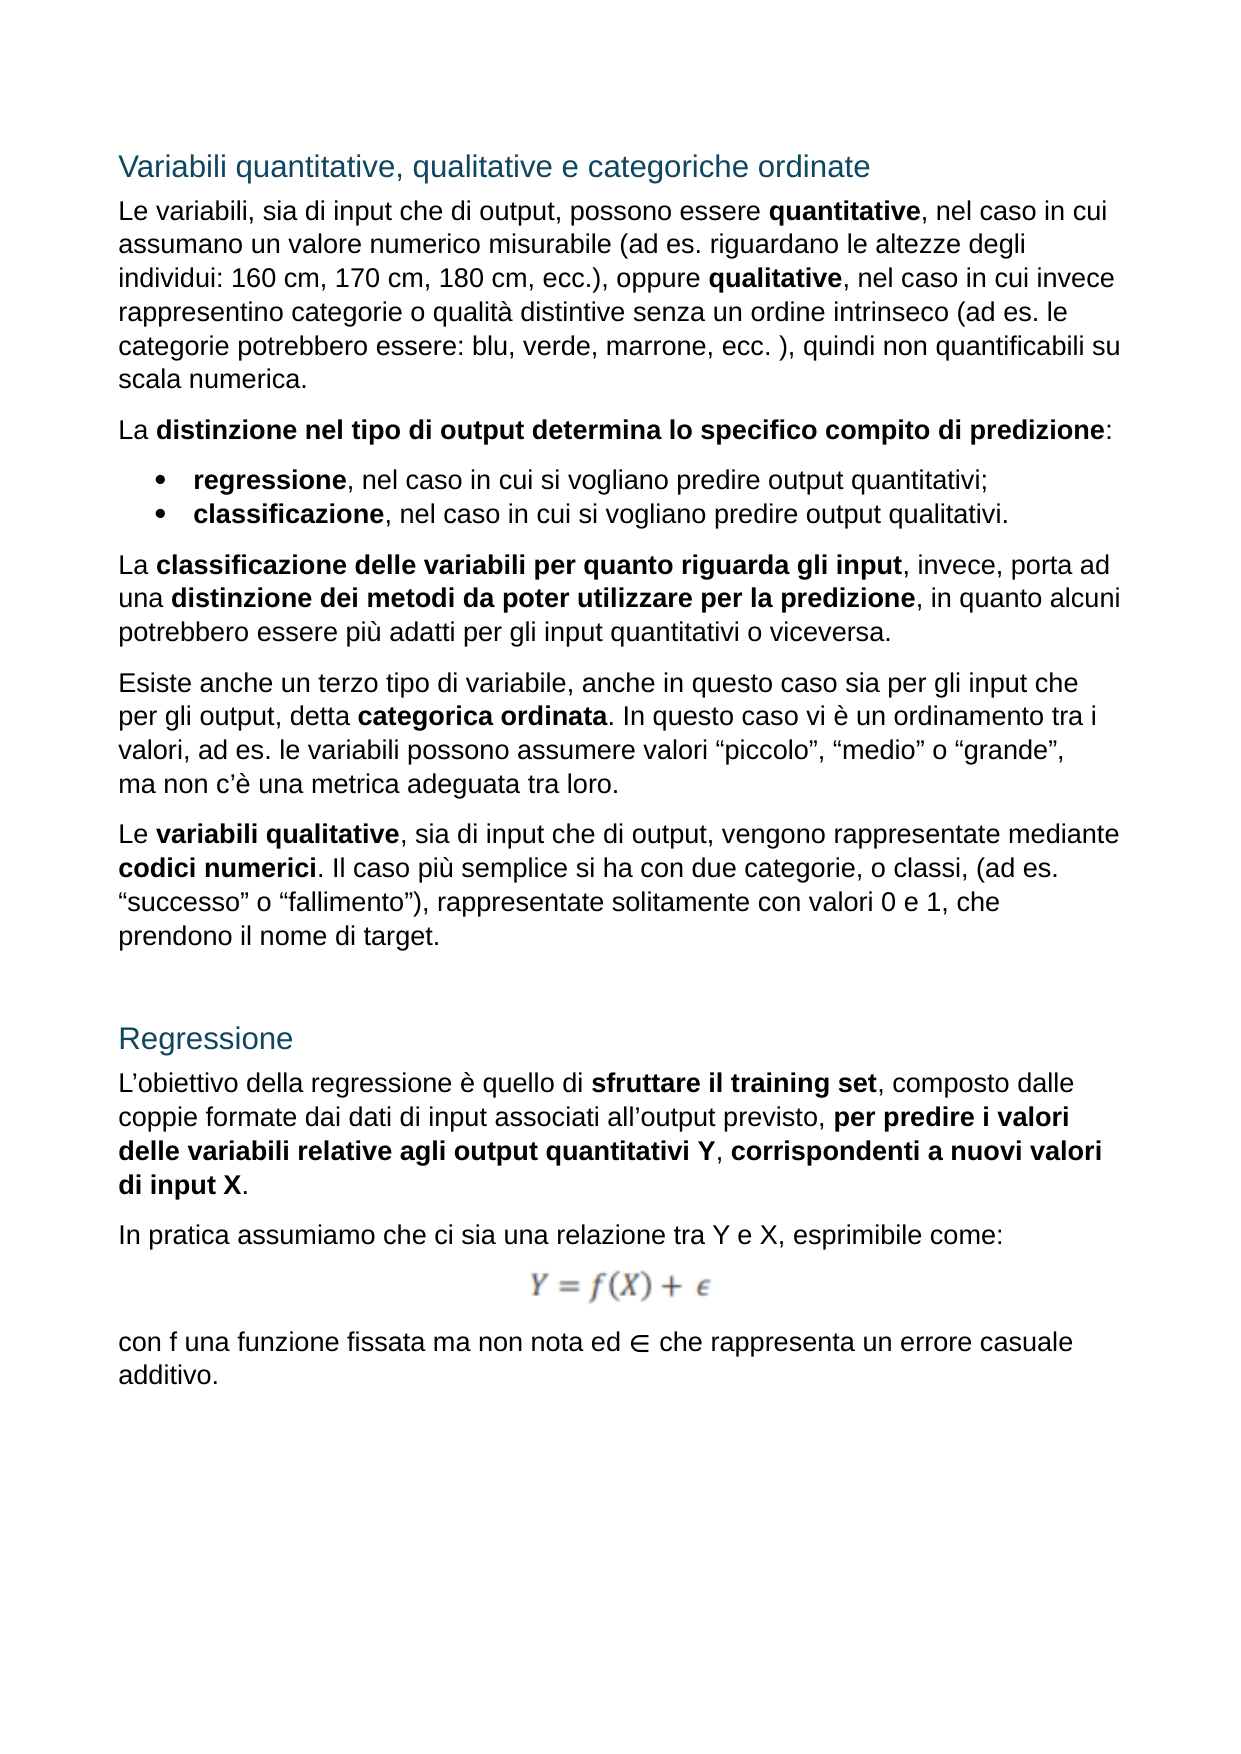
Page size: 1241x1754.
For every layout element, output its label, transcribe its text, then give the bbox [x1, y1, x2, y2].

text La distinzione nel tipo di output determina lo specifico compito di predizione: [118, 414, 1122, 445]
list regressione, nel caso in cui si vogliano predire output quantitativi; [156, 464, 1122, 496]
picture [526, 1269, 714, 1305]
text La classificazione delle variabili per quanto riguarda gli input, invece, porta ad una distinzione dei metodi da poter utilizzare per la predizione, in quanto alcuni potrebbero essere più adatti per gli input quantitativi o viceversa. [118, 549, 1122, 647]
text Le variabili qualitative, sia di input che di output, vengono rappresentate mediante codici numerici. Il caso più semplice si ha con due categorie, o classi, (ad es. “successo” o “fallimento”), rappresentate solitamente con valori 0 e 1, che prendono il nome di target. [118, 818, 1122, 951]
subtitle Regressione [118, 1020, 1122, 1056]
list classificazione, nel caso in cui si vogliano predire output qualitativi. [156, 498, 1122, 529]
text L’obiettivo della regressione è quello di sfruttare il training set, composto dalle coppie formate dai dati di input associati all’output previsto, per predire i valori delle variabili relative agli output quantitativi Y, corrispondenti a nuovi valori di input X. [118, 1067, 1122, 1200]
text Le variabili, sia di input che di output, possono essere quantitative, nel caso in cui assumano un valore numerico misurabile (ad es. riguardano le altezze degli individui: 160 cm, 170 cm, 180 cm, ecc.), oppure qualitative, nel caso in cui invece rappresentino categorie o qualità distintive senza un ordine intrinseco (ad es. le categorie potrebbero essere: blu, verde, marrone, ecc. ), quindi non quantificabili su scala numerica. [118, 195, 1122, 395]
text Esiste anche un terzo tipo di variabile, anche in questo caso sia per gli input che per gli output, detta categorica ordinata. In questo caso vi è un ordinamento tra i valori, ad es. le variabili possono assumere valori “piccolo”, “medio” o “grande”, ma non c’è una metrica adeguata tra loro. [118, 667, 1122, 799]
text In pratica assumiamo che ci sia una relazione tra Y e X, esprimibile come: [118, 1219, 1122, 1250]
subtitle Variabili quantitative, qualitative e categoriche ordinate [118, 148, 1122, 183]
text con f una funzione fissata ma non nota ed ∈ che rappresenta un errore casuale additivo. [118, 1324, 1122, 1391]
